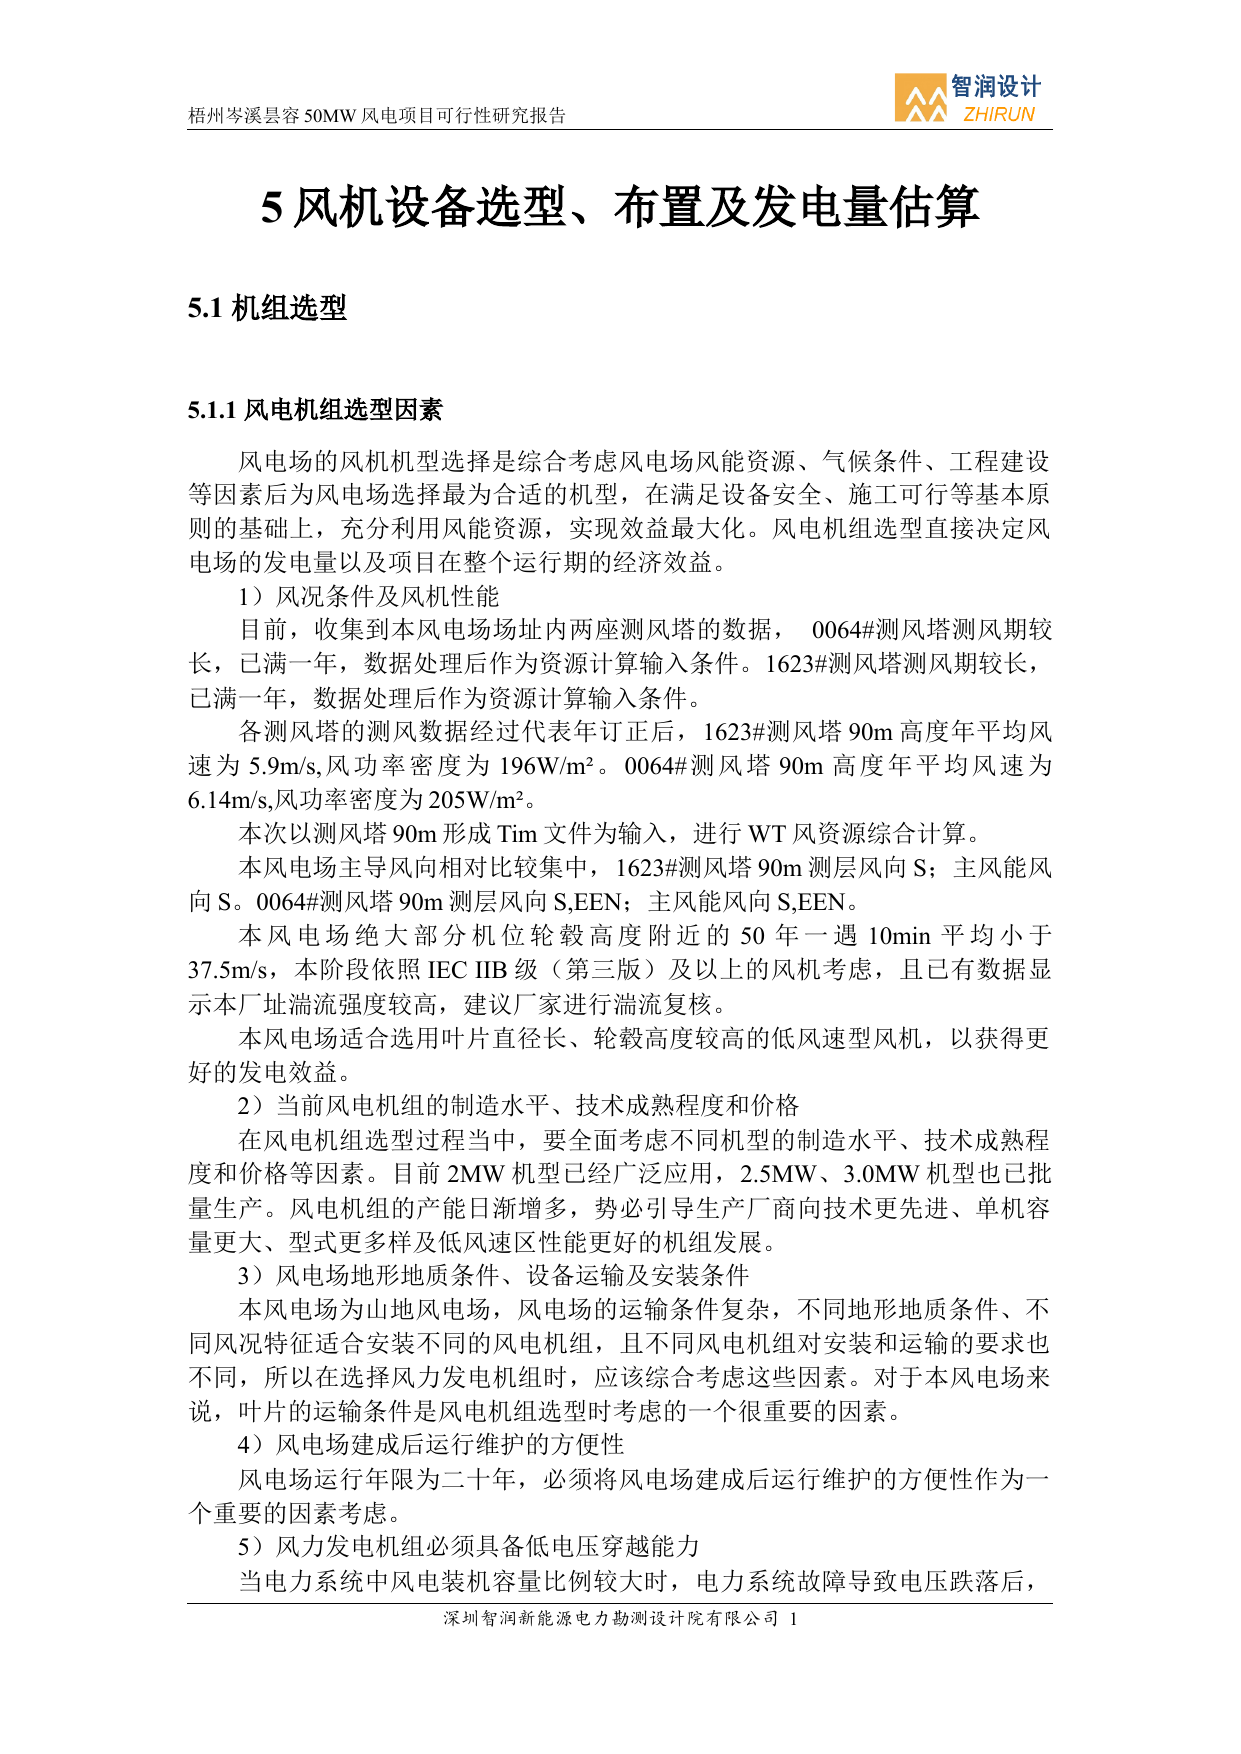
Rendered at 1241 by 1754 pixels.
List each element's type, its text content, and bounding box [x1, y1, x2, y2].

text 5风机设备选型、布置及发电量估算 [187, 171, 1053, 238]
text 1）风况条件及风机性能 [187, 578, 1053, 612]
text 本次以测风塔90m形成Tim文件为输入，进行WT风资源综合计算。 [187, 816, 1053, 850]
text 本风电场绝大部分机位轮毂高度附近的50年一遇10min平均小于37.5m/s，本阶段依照IEC IIB级（第三版）及以上的风机考虑，且已有数据显示本厂址湍流强度较高，建议厂家进行湍流复核。 [187, 918, 1053, 1019]
text 4）风电场建成后运行维护的方便性 [187, 1427, 1053, 1461]
text 5）风力发电机组必须具备低电压穿越能力 [187, 1529, 1053, 1563]
text 3）风电场地形地质条件、设备运输及安装条件 [187, 1257, 1053, 1291]
title 5.1.1 风电机组选型因素 [187, 391, 1053, 425]
subtitle 5.1 机组选型 [187, 272, 1053, 340]
text 目前，收集到本风电场场址内两座测风塔的数据， 0064#测风塔测风期较长，已满一年，数据处理后作为资源计算输入条件。1623#测风塔测风期较长，已满一年，数据处理后作为资源计算输入条件。 [187, 612, 1053, 714]
text 在风电机组选型过程当中，要全面考虑不同机型的制造水平、技术成熟程度和价格等因素。目前2MW机型已经广泛应用，2.5MW、3.0MW机型也已批量生产。风电机组的产能日渐增多，势必引导生产厂商向技术更先进、单机容量更大、型式更多样及低风速区性能更好的机组发展。 [187, 1121, 1053, 1257]
text 各测风塔的测风数据经过代表年订正后，1623#测风塔90m高度年平均风速为5.9m/s,风功率密度为196W/m²。0064#测风塔90m高度年平均风速为6.14m/s,风功率密度为205W/m²。 [187, 714, 1053, 816]
text 风电场运行年限为二十年，必须将风电场建成后运行维护的方便性作为一个重要的因素考虑。 [187, 1461, 1053, 1529]
text 2）当前风电机组的制造水平、技术成熟程度和价格 [187, 1087, 1053, 1121]
text 本风电场主导风向相对比较集中，1623#测风塔90m测层风向S；主风能风向S。0064#测风塔90m测层风向S,EEN；主风能风向S,EEN。 [187, 850, 1053, 918]
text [187, 1563, 1053, 1597]
text 本风电场适合选用叶片直径长、轮毂高度较高的低风速型风机，以获得更好的发电效益。 [187, 1019, 1053, 1087]
text 风电场的风机机型选择是综合考虑风电场风能资源、气候条件、工程建设等因素后为风电场选择最为合适的机型，在满足设备安全、施工可行等基本原则的基础上，充分利用风能资源，实现效益最大化。风电机组选型直接决定风电场的发电量以及项目在整个运行期的经济效益。 [187, 442, 1053, 578]
picture [894, 70, 1042, 123]
text 本风电场为山地风电场，风电场的运输条件复杂，不同地形地质条件、不同风况特征适合安装不同的风电机组，且不同风电机组对安装和运输的要求也不同，所以在选择风力发电机组时，应该综合考虑这些因素。对于本风电场来说，叶片的运输条件是风电机组选型时考虑的一个很重要的因素。 [187, 1291, 1053, 1427]
